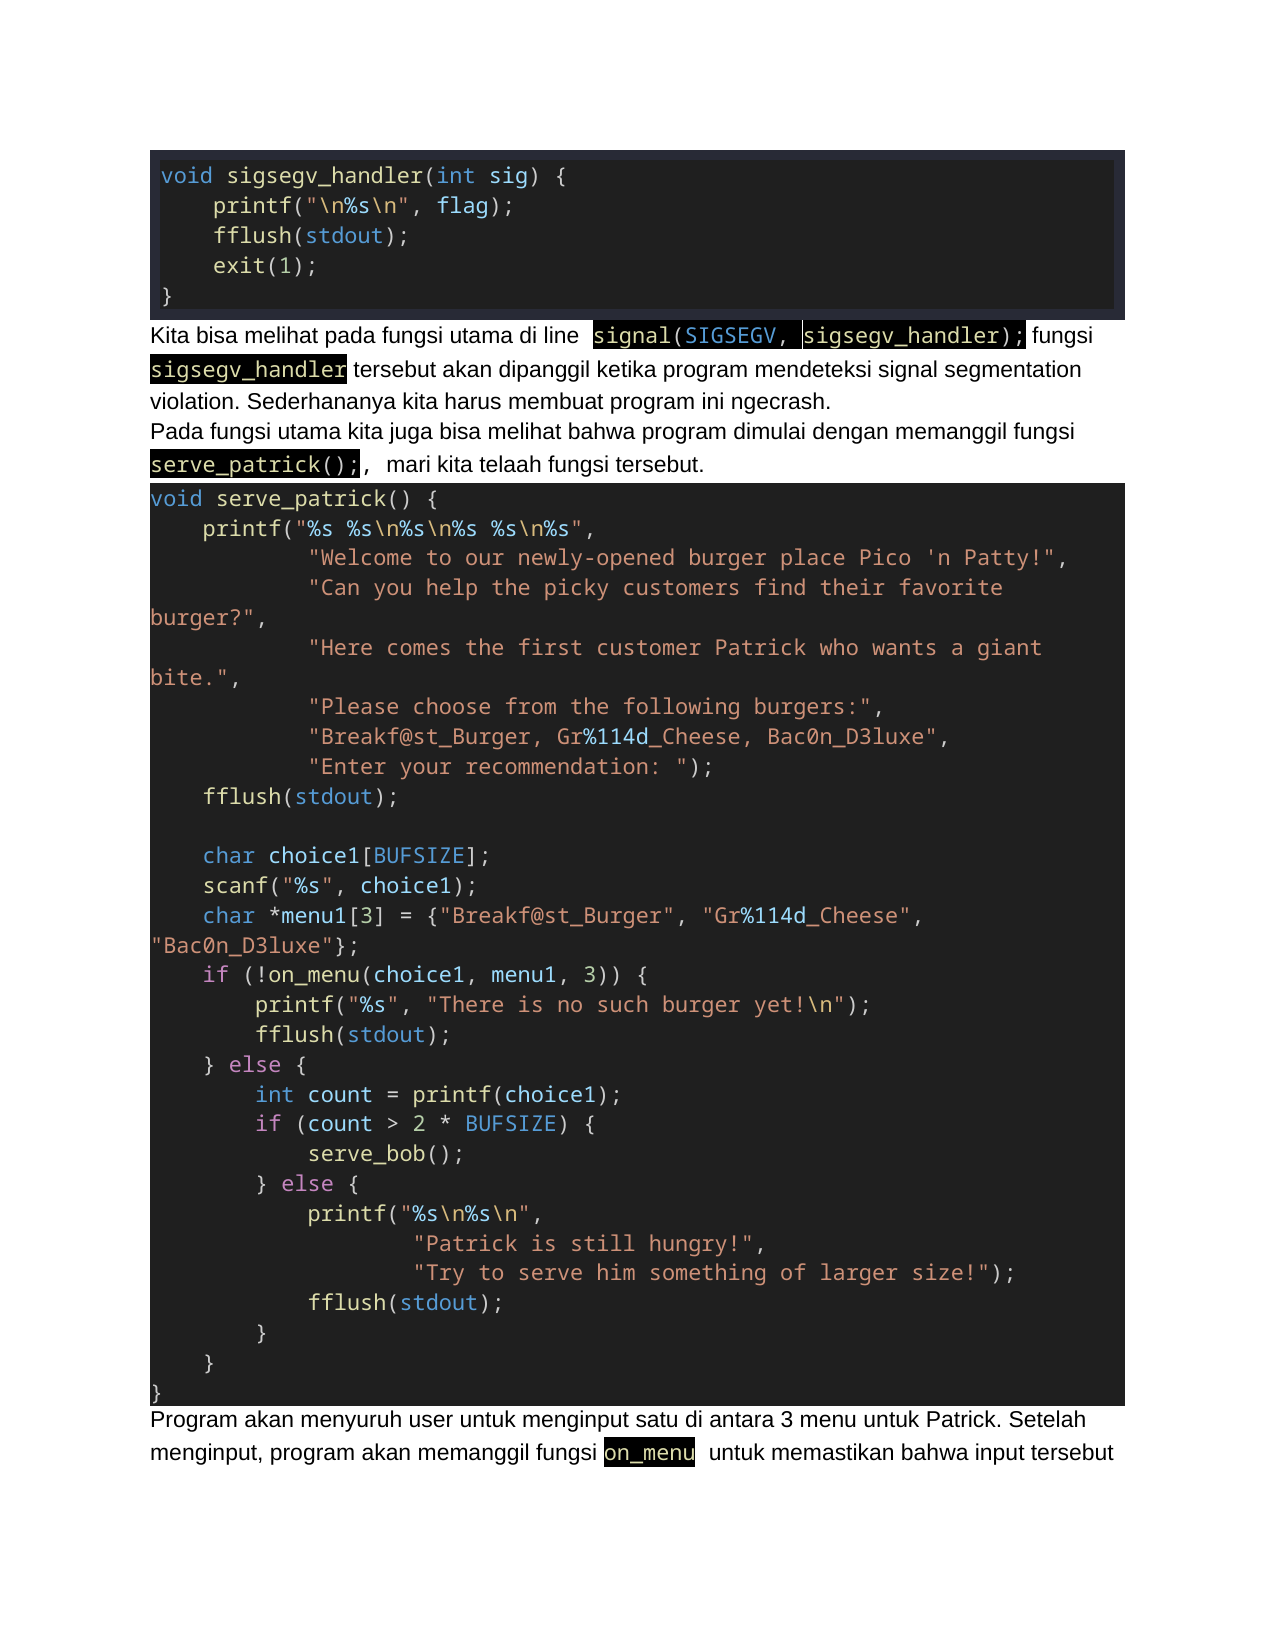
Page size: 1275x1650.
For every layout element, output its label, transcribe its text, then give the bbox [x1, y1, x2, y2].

text } [150, 1347, 1125, 1376]
text "Try to serve him something of larger size!"); [150, 1257, 1125, 1287]
text printf("%s %s\n%s\n%s %s\n%s", [150, 512, 1125, 542]
text Pada fungsi utama kita juga bisa melihat bahwa program dimulai dengan memanggil fungsi serve_patrick();, mari kita telaah fungsi tersebut. [150, 418, 1125, 478]
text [150, 1406, 1125, 1467]
text char *menu1[3] = {"Breakf@st_Burger", "Gr%114d_Cheese", "Bac0n_D3luxe"}; [150, 900, 1125, 959]
text fflush(stdout); [150, 1019, 1125, 1049]
text "Breakf@st_Burger, Gr%114d_Cheese, Bac0n_D3luxe", [150, 721, 1125, 751]
text printf("%s", "There is no such burger yet!\n"); [150, 989, 1125, 1019]
table_header void sigsegv_handler(int sig) { printf("\n%s\n", flag); fflush(stdout); exit(1); } [150, 150, 1125, 320]
text } [150, 1317, 1125, 1347]
text Kita bisa melihat pada fungsi utama di line signal(SIGSEGV, sigsegv_handler); fungsi sigsegv_handler tersebut akan dipanggil ketika program mendeteksi signal segmentation violation. Sederhananya kita harus membuat program ini ngecrash. [150, 320, 1125, 414]
text "Welcome to our newly-opened burger place Pico 'n Patty!", [150, 542, 1125, 572]
text if (!on_menu(choice1, menu1, 3)) { [150, 959, 1125, 989]
text } else { [150, 1168, 1125, 1198]
text if (count > 2 * BUFSIZE) { [150, 1108, 1125, 1138]
text "Can you help the picky customers find their favorite burger?", [150, 572, 1125, 632]
text "Please choose from the following burgers:", [150, 691, 1125, 721]
text printf("%s\n%s\n", [150, 1198, 1125, 1227]
text scanf("%s", choice1); [150, 870, 1125, 900]
text } [150, 1376, 1125, 1406]
text fflush(stdout); [150, 1287, 1125, 1317]
text serve_bob(); [150, 1138, 1125, 1168]
text char choice1[BUFSIZE]; [150, 840, 1125, 870]
text "Patrick is still hungry!", [150, 1227, 1125, 1257]
text } else { [150, 1049, 1125, 1078]
text "Enter your recommendation: "); [150, 751, 1125, 781]
text "Here comes the first customer Patrick who wants a giant bite.", [150, 632, 1125, 691]
text int count = printf(choice1); [150, 1078, 1125, 1108]
text void serve_patrick() { [150, 483, 1125, 512]
text fflush(stdout); [150, 781, 1125, 810]
